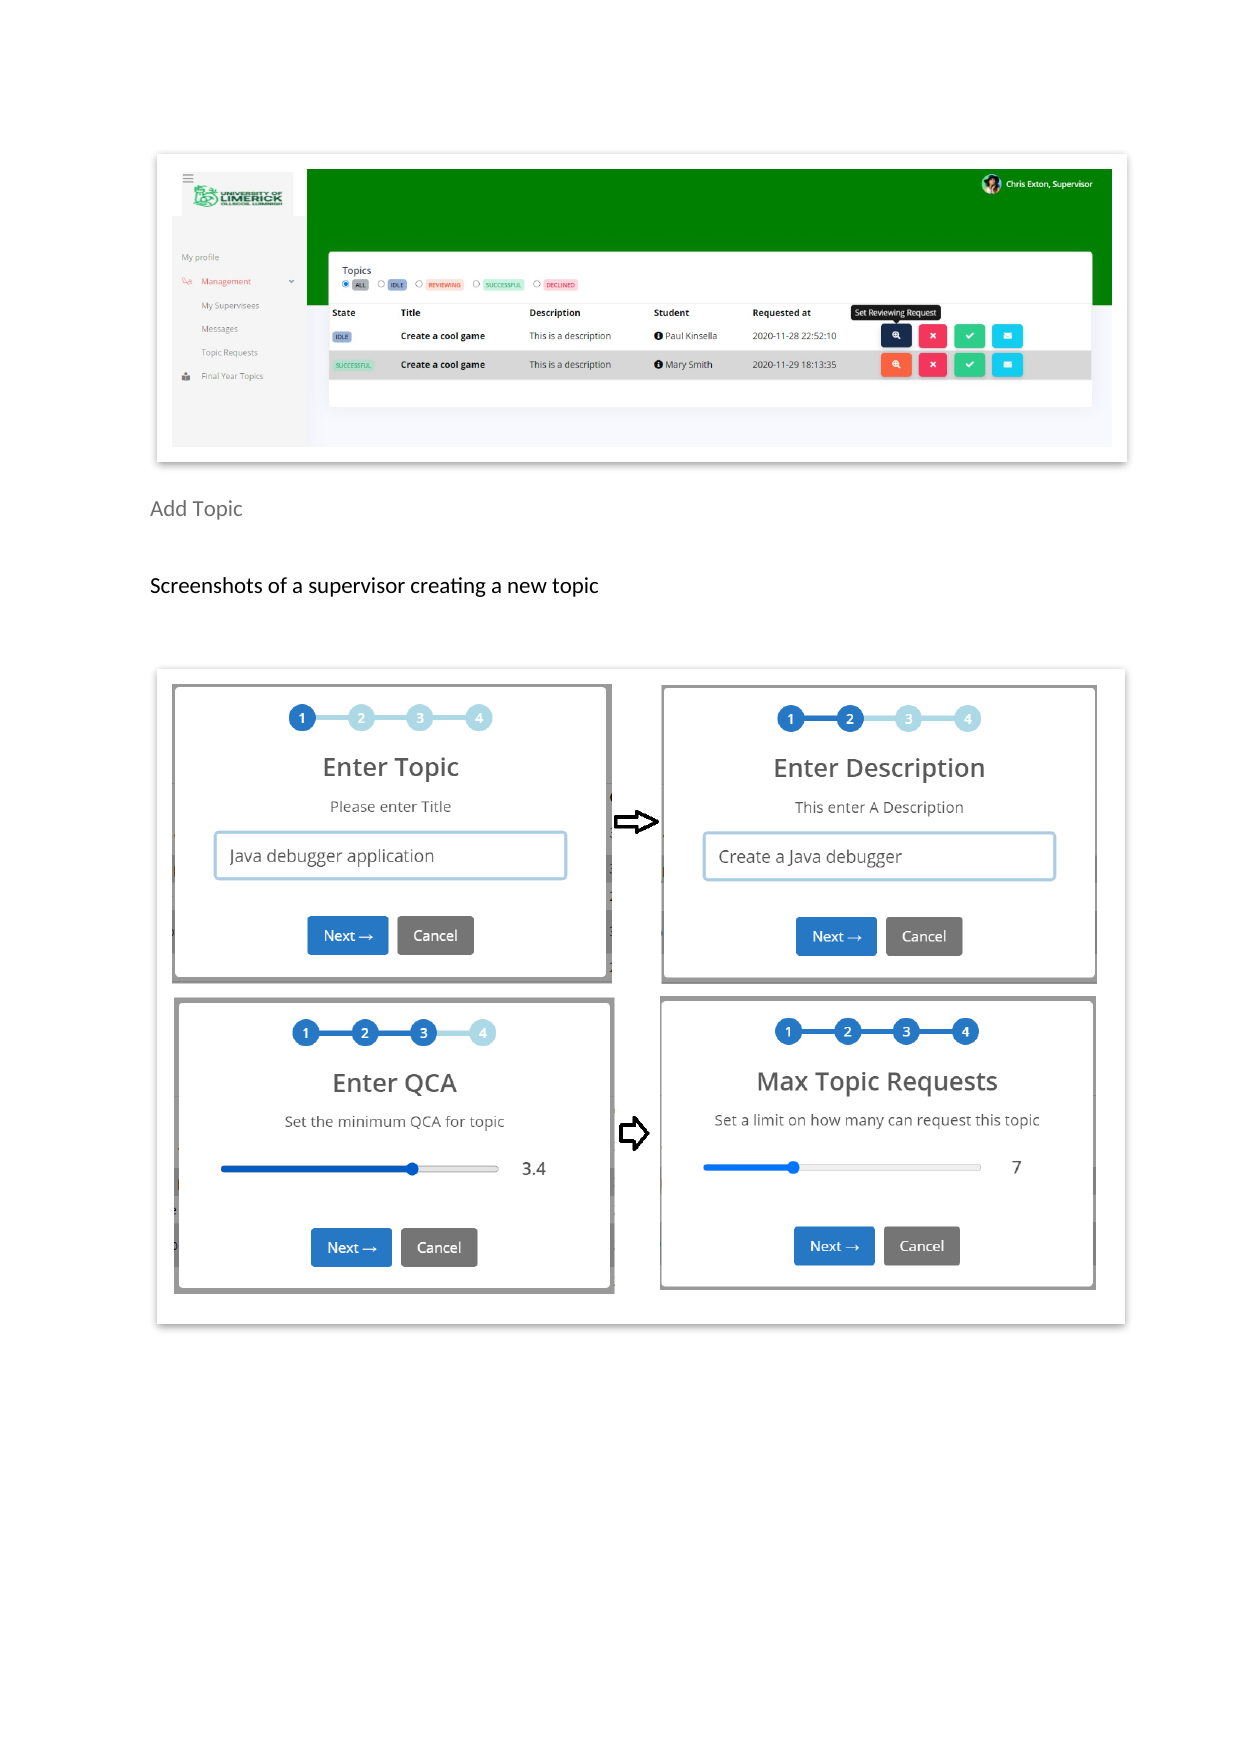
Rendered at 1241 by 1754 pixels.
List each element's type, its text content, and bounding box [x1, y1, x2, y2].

subtitle Add Topic [150, 494, 1090, 522]
text Screenshots of a supervisor creating a new topic [150, 571, 1090, 599]
picture [172, 169, 1112, 447]
picture [172, 684, 1110, 1310]
